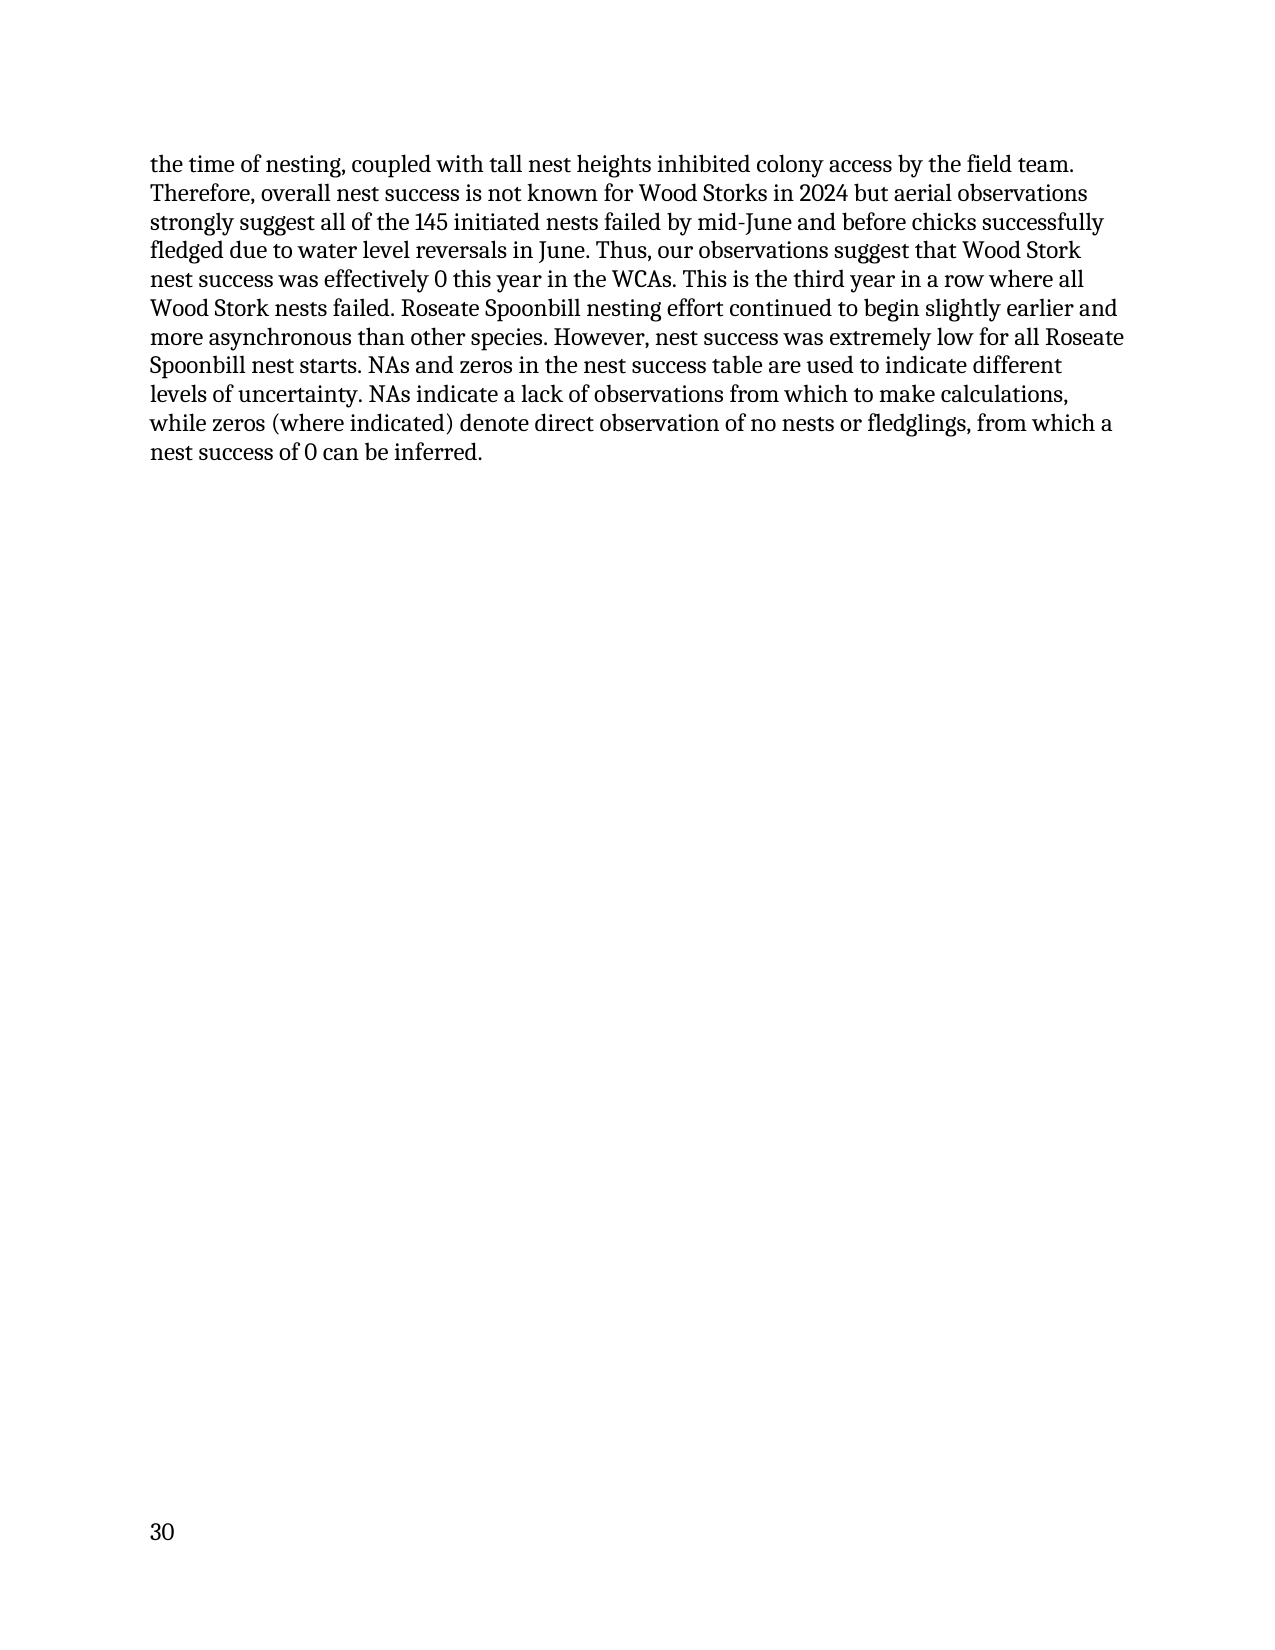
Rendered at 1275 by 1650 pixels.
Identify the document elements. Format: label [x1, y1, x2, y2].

text [150, 150, 1125, 466]
